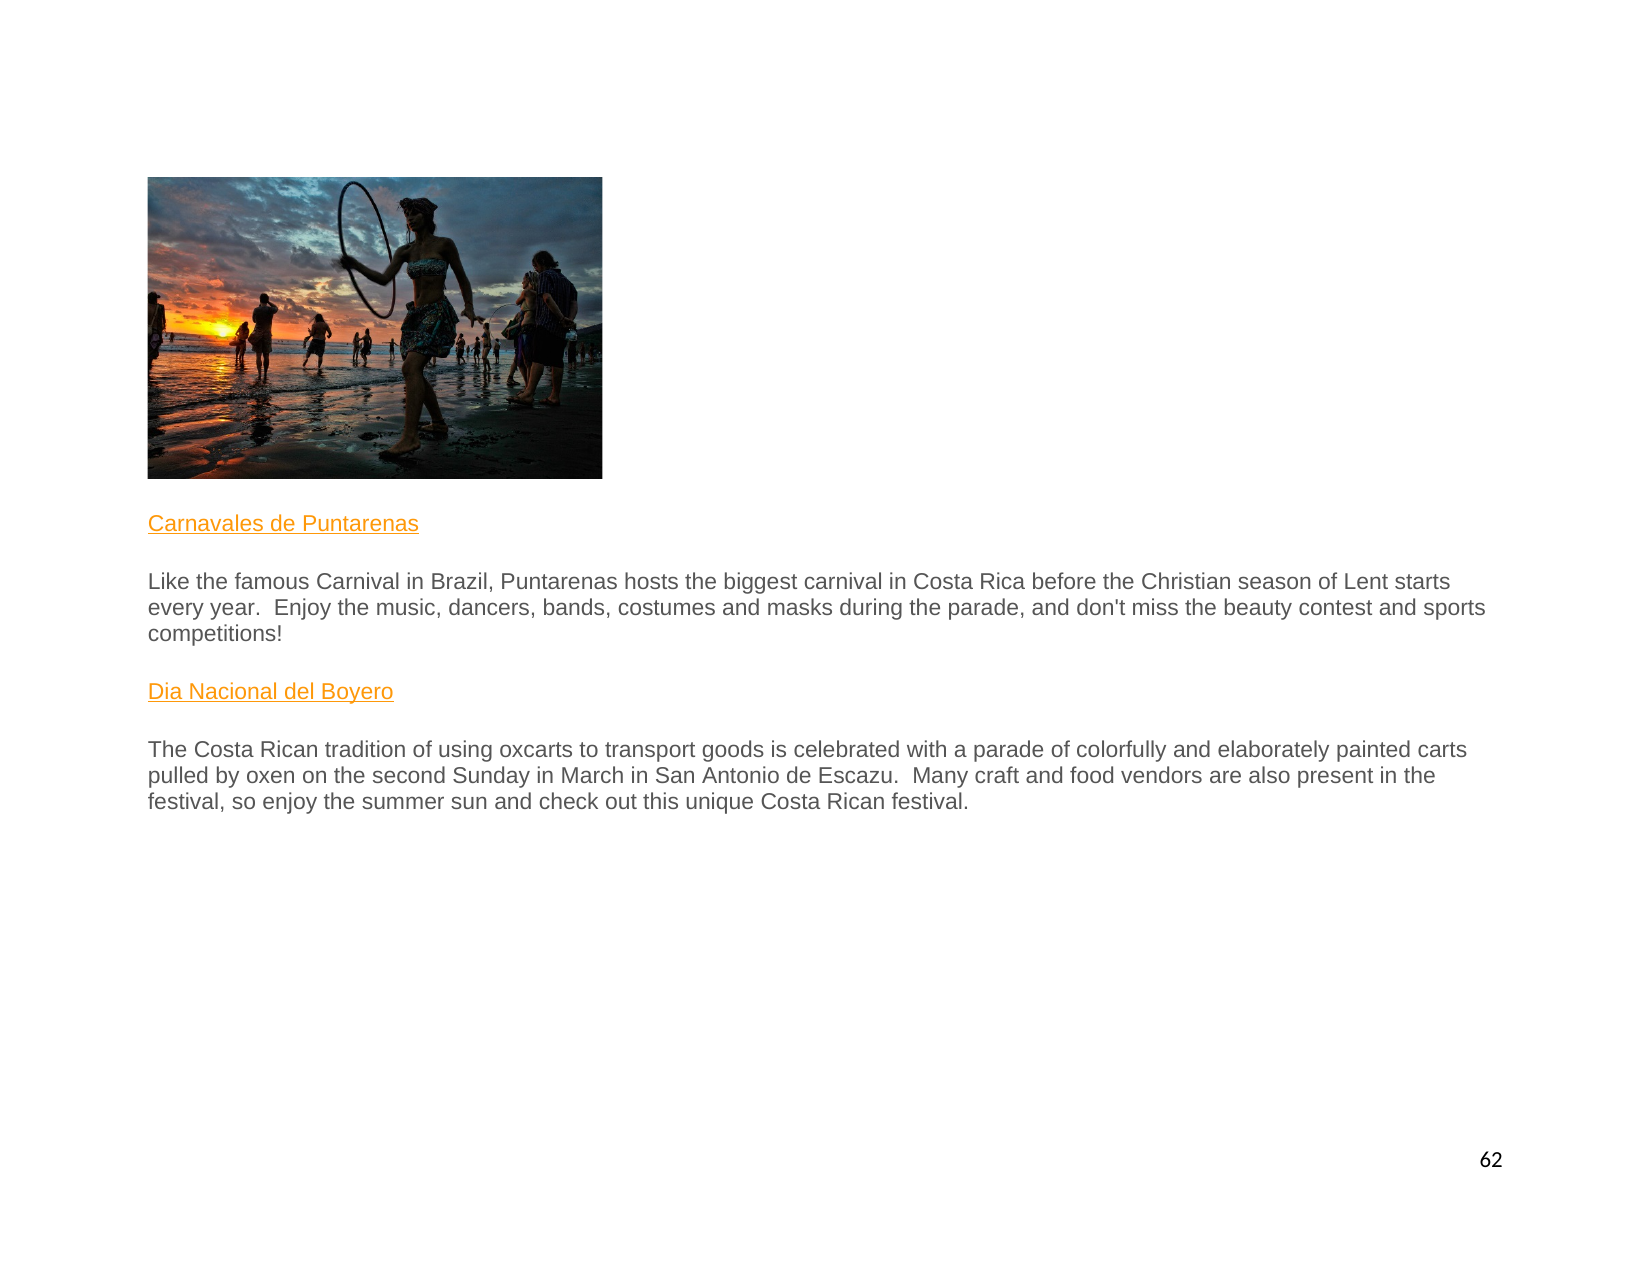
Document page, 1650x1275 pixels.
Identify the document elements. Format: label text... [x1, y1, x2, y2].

text Dia Nacional del Boyero [148, 678, 1502, 704]
text Like the famous Carnival in Brazil, Puntarenas hosts the biggest carnival in Costa Rica before the Christian season of Lent starts every year. Enjoy the music, dancers, bands, costumes and masks during the parade, and don't miss the beauty contest and sports competitions! [148, 568, 1502, 647]
text The Costa Rican tradition of using oxcarts to transport goods is celebrated with a parade of colorfully and elaborately painted carts pulled by oxen on the second Sunday in March in San Antonio de Escazu. Many craft and food vendors are also present in the festival, so enjoy the summer sun and check out this unique Costa Rican festival. [148, 736, 1502, 815]
text Carnavales de Puntarenas [148, 510, 1502, 536]
picture [147, 177, 603, 479]
